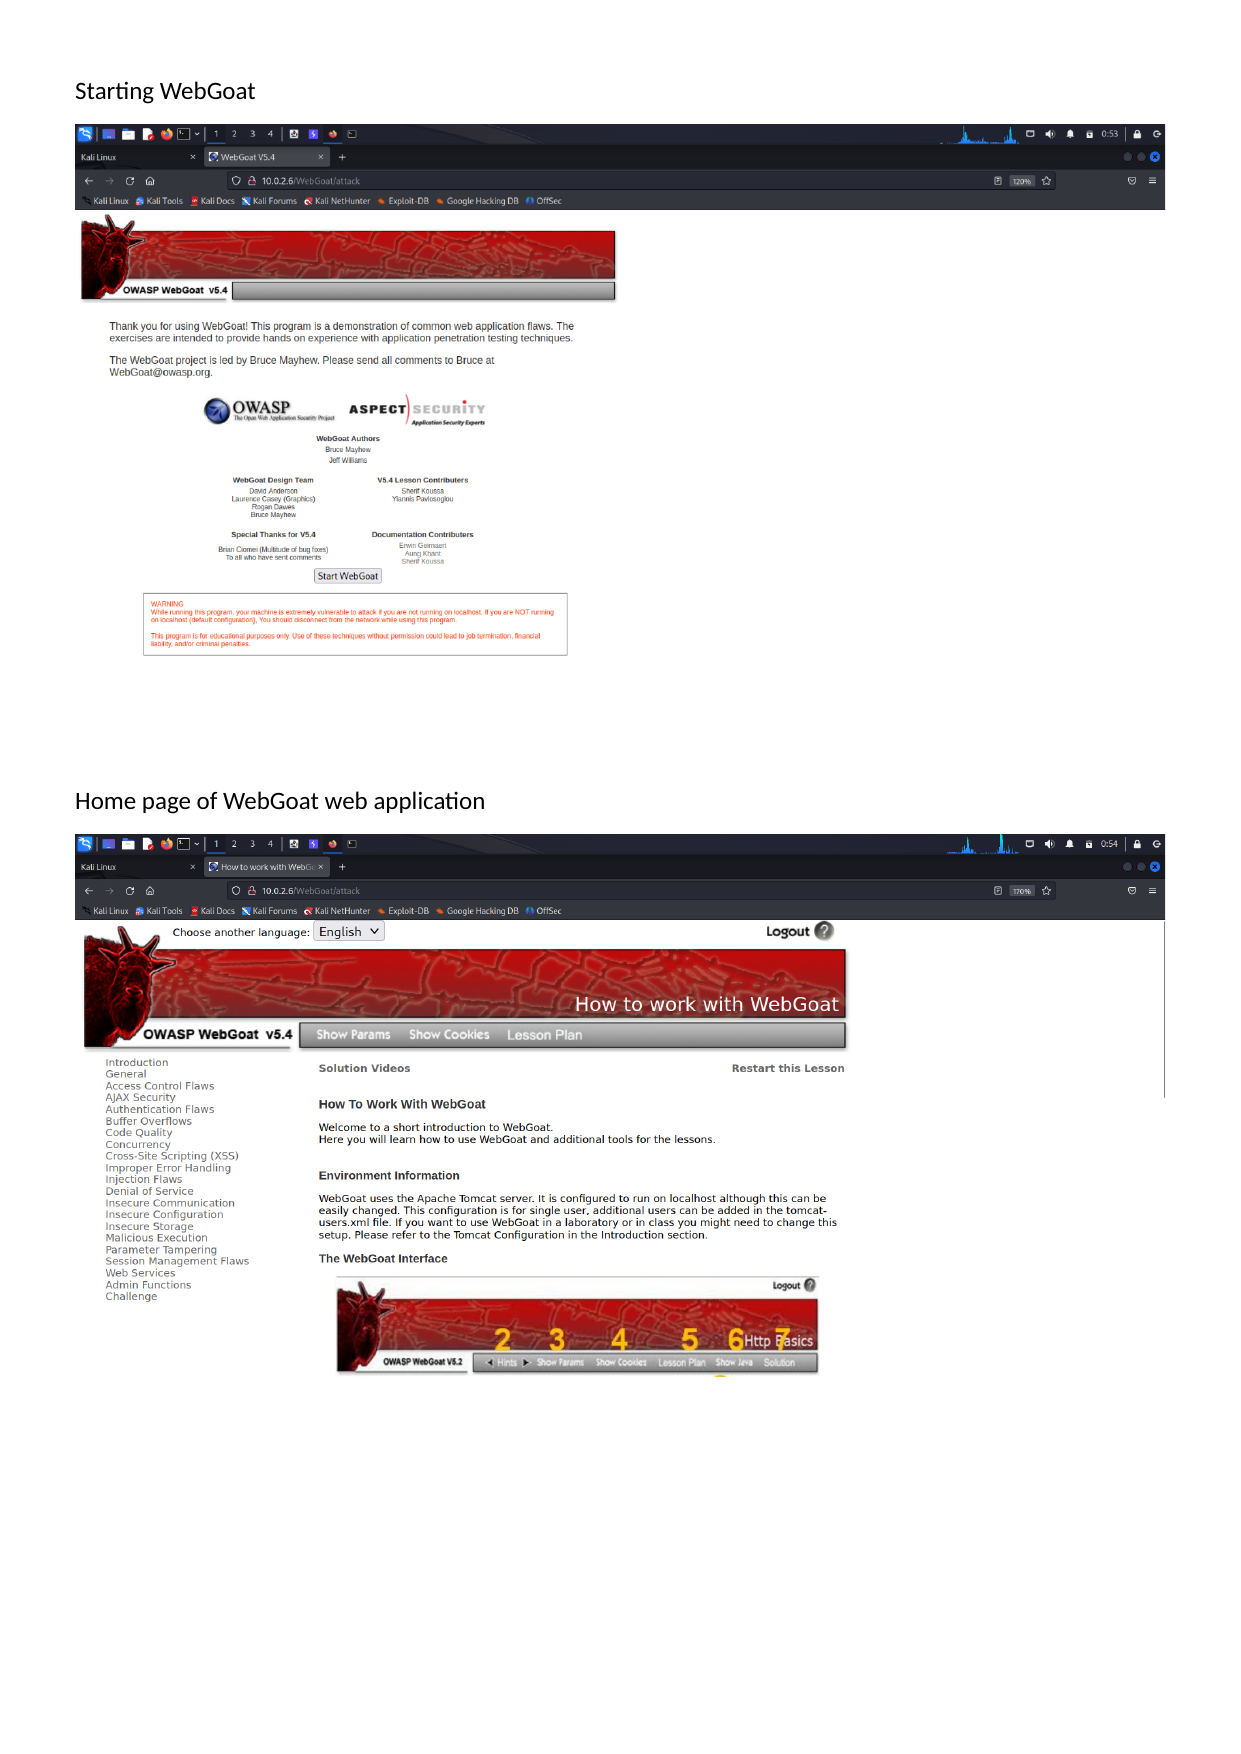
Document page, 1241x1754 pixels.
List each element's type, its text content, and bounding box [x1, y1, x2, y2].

picture [75, 124, 1166, 667]
picture [75, 834, 1166, 1377]
text Starting WebGoat [75, 75, 1165, 106]
text Home page of WebGoat web application [75, 785, 1165, 815]
